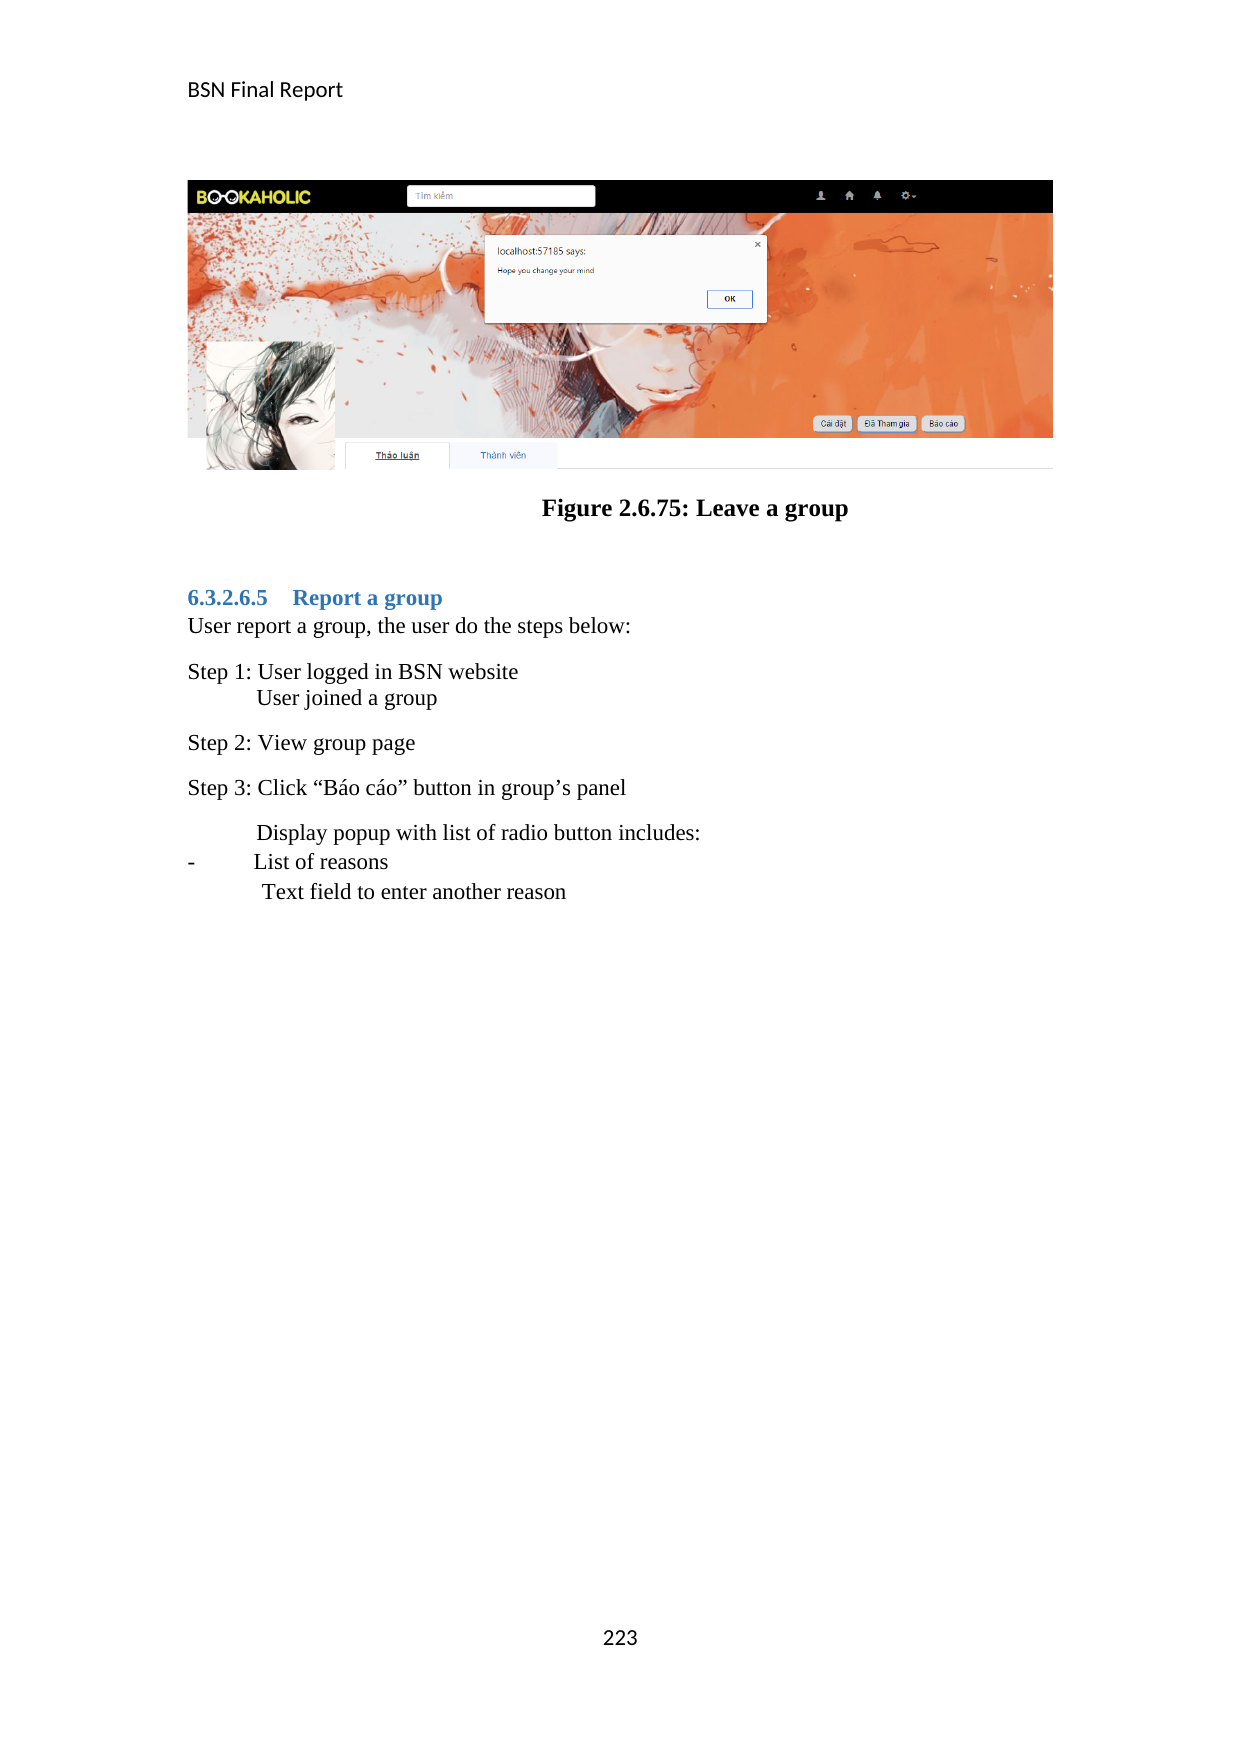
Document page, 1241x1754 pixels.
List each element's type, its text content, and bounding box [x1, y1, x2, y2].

picture [187, 180, 1053, 475]
text Display popup with list of radio button includes: [187, 819, 1053, 846]
list List of reasons [187, 848, 1053, 874]
text User joined a group [187, 684, 1053, 710]
text Step 2: View group page [187, 729, 1053, 756]
text User report a group, the user do the steps below: [187, 613, 1053, 639]
subtitle Report a group [187, 584, 1053, 611]
text Text field to enter another reason [187, 878, 1053, 904]
text Step 3: Click “Báo cáo” button in group’s panel [187, 774, 1053, 801]
text Step 1: User logged in BSN website [187, 658, 1053, 684]
